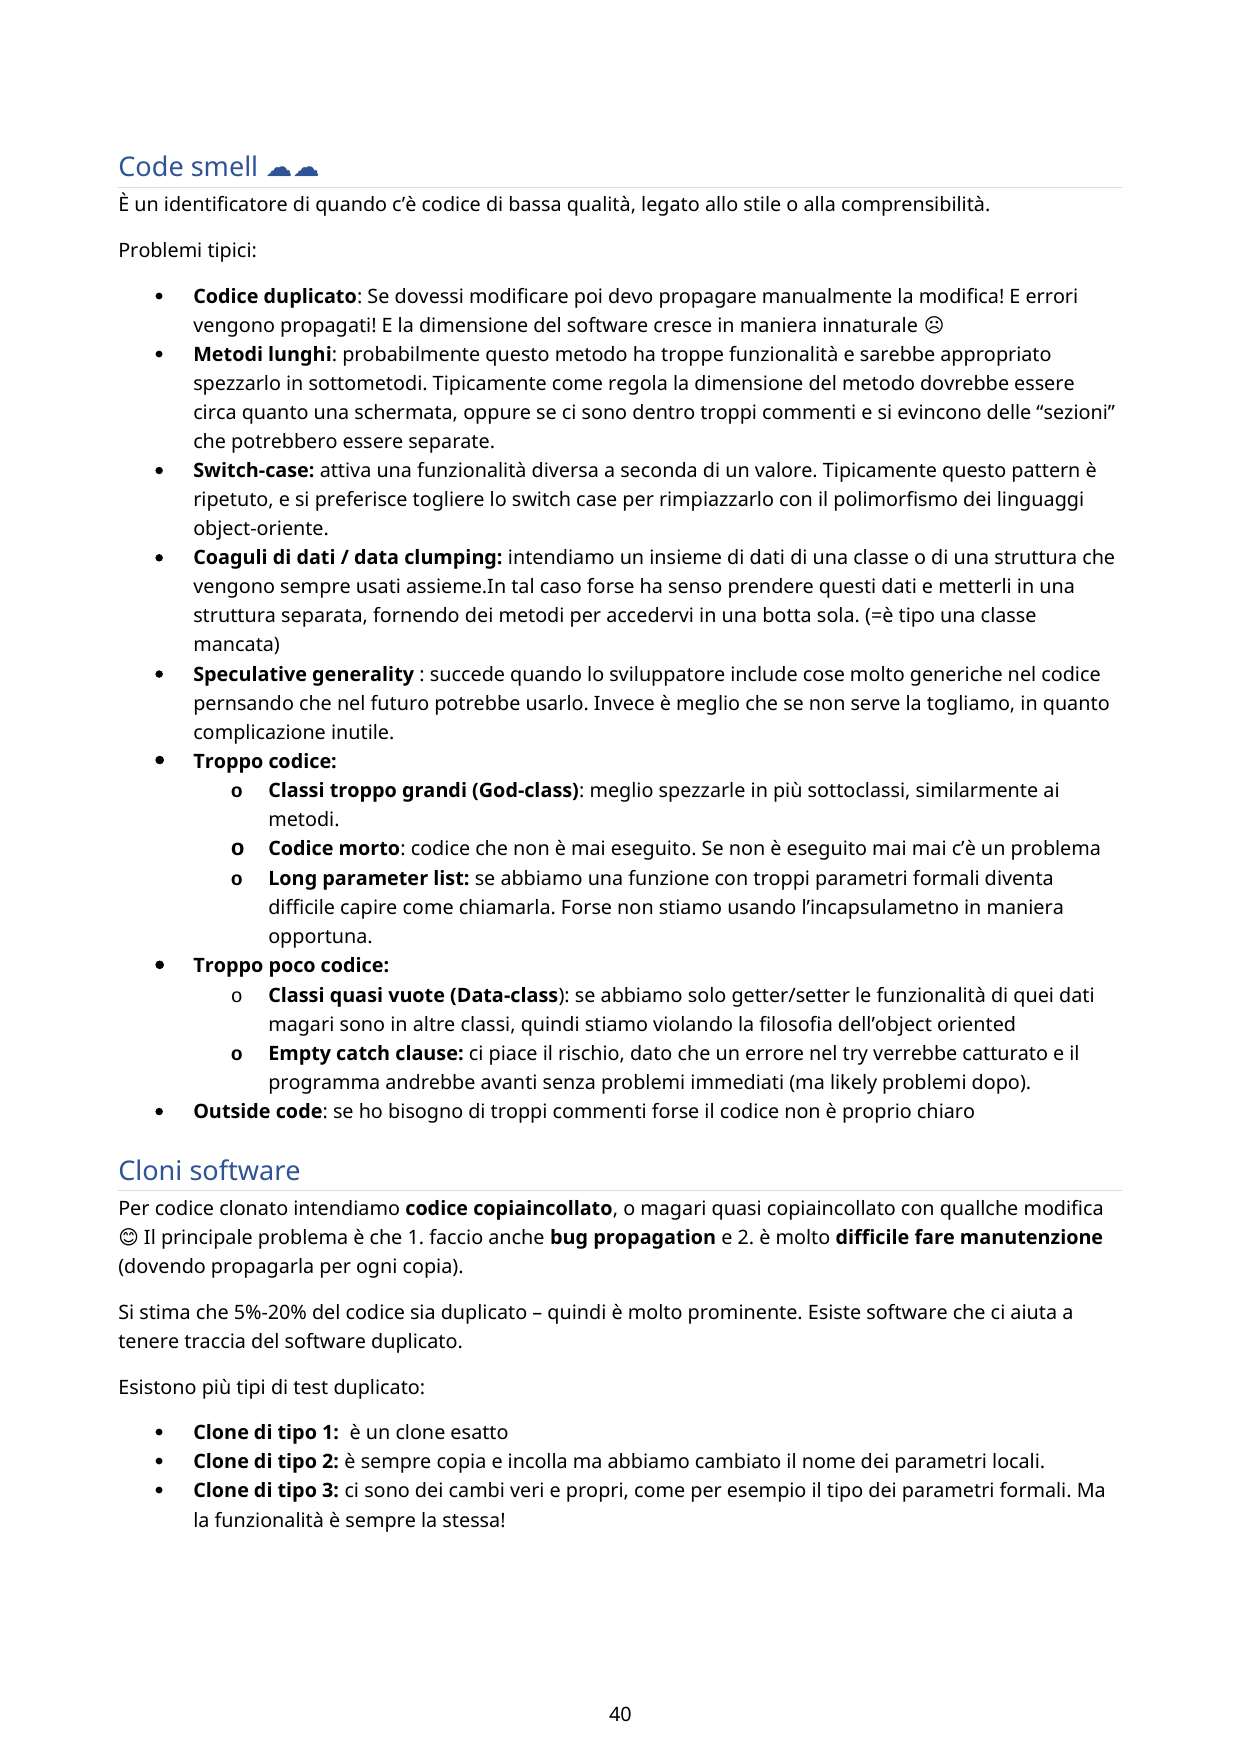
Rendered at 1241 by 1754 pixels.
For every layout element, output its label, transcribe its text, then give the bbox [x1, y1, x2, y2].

list Empty catch clause: ci piace il rischio, dato che un errore nel try verrebbe catturato e il programma andrebbe avanti senza problemi immediati (ma likely problemi dopo). [231, 1039, 1122, 1095]
list Switch-case: attiva una funzionalità diversa a seconda di un valore. Tipicamente questo pattern è ripetuto, e si preferisce togliere lo switch case per rimpiazzarlo con il polimorfismo dei linguaggi object-oriente. [156, 456, 1122, 541]
list Troppo poco codice: [156, 952, 1122, 979]
list Long parameter list: se abbiamo una funzione con troppi parametri formali diventa difficile capire come chiamarla. Forse non stiamo usando l’incapsulametno in maniera opportuna. [231, 864, 1122, 950]
list Metodi lunghi: probabilmente questo metodo ha troppe funzionalità e sarebbe appropriato spezzarlo in sottometodi. Tipicamente come regola la dimensione del metodo dovrebbe essere circa quanto una schermata, oppure se ci sono dentro troppi commenti e si evincono delle “sezioni” che potrebbero essere separate. [156, 340, 1122, 454]
list Clone di tipo 3: ci sono dei cambi veri e propri, come per esempio il tipo dei parametri formali. Ma la funzionalità è sempre la stessa! [156, 1477, 1122, 1533]
list Codice morto: codice che non è mai eseguito. Se non è eseguito mai mai c’è un problema [231, 834, 1122, 862]
list Classi troppo grandi (God-class): meglio spezzarle in più sottoclassi, similarmente ai metodi. [231, 776, 1122, 832]
list Codice duplicato: Se dovessi modificare poi devo propagare manualmente la modifica! E errori vengono propagati! E la dimensione del software cresce in maniera innaturale [156, 282, 1122, 338]
text È un identificatore di quando c’è codice di bassa qualità, legato allo stile o alla comprensibilità. [118, 191, 1122, 217]
text Per codice clonato intendiamo codice copiaincollato, o magari quasi copiaincollato con quallche modifica Il principale problema è che 1. faccio anche bug propagation e 2. è molto difficile fare manutenzione (dovendo propagarla per ogni copia). [118, 1194, 1122, 1279]
list Speculative generality : succede quando lo sviluppatore include cose molto generiche nel codice pernsando che nel futuro potrebbe usarlo. Invece è meglio che se non serve la togliamo, in quanto complicazione inutile. [156, 660, 1122, 745]
list Coaguli di dati / data clumping: intendiamo un insieme di dati di una classe o di una struttura che vengono sempre usati assieme.In tal caso forse ha senso prendere questi dati e metterli in una struttura separata, fornendo dei metodi per accedervi in una botta sola. (=è tipo una classe mancata) [156, 543, 1122, 658]
subtitle Cloni software [118, 1151, 1122, 1190]
list Clone di tipo 2: è sempre copia e incolla ma abbiamo cambiato il nome dei parametri locali. [156, 1448, 1122, 1475]
list Classi quasi vuote (Data-class): se abbiamo solo getter/setter le funzionalità di quei dati magari sono in altre classi, quindi stiamo violando la filosofia dell’object oriented [231, 981, 1122, 1037]
text Si stima che 5%-20% del codice sia duplicato – quindi è molto prominente. Esiste software che ci aiuta a tenere traccia del software duplicato. [118, 1298, 1122, 1354]
text Problemi tipici: [118, 236, 1122, 263]
text Esistono più tipi di test duplicato: [118, 1373, 1122, 1400]
list Outside code: se ho bisogno di troppi commenti forse il codice non è proprio chiaro [156, 1097, 1122, 1124]
subtitle Code smell [118, 148, 1122, 187]
list Clone di tipo 1: è un clone esatto [156, 1419, 1122, 1446]
list Troppo codice: [156, 747, 1122, 774]
